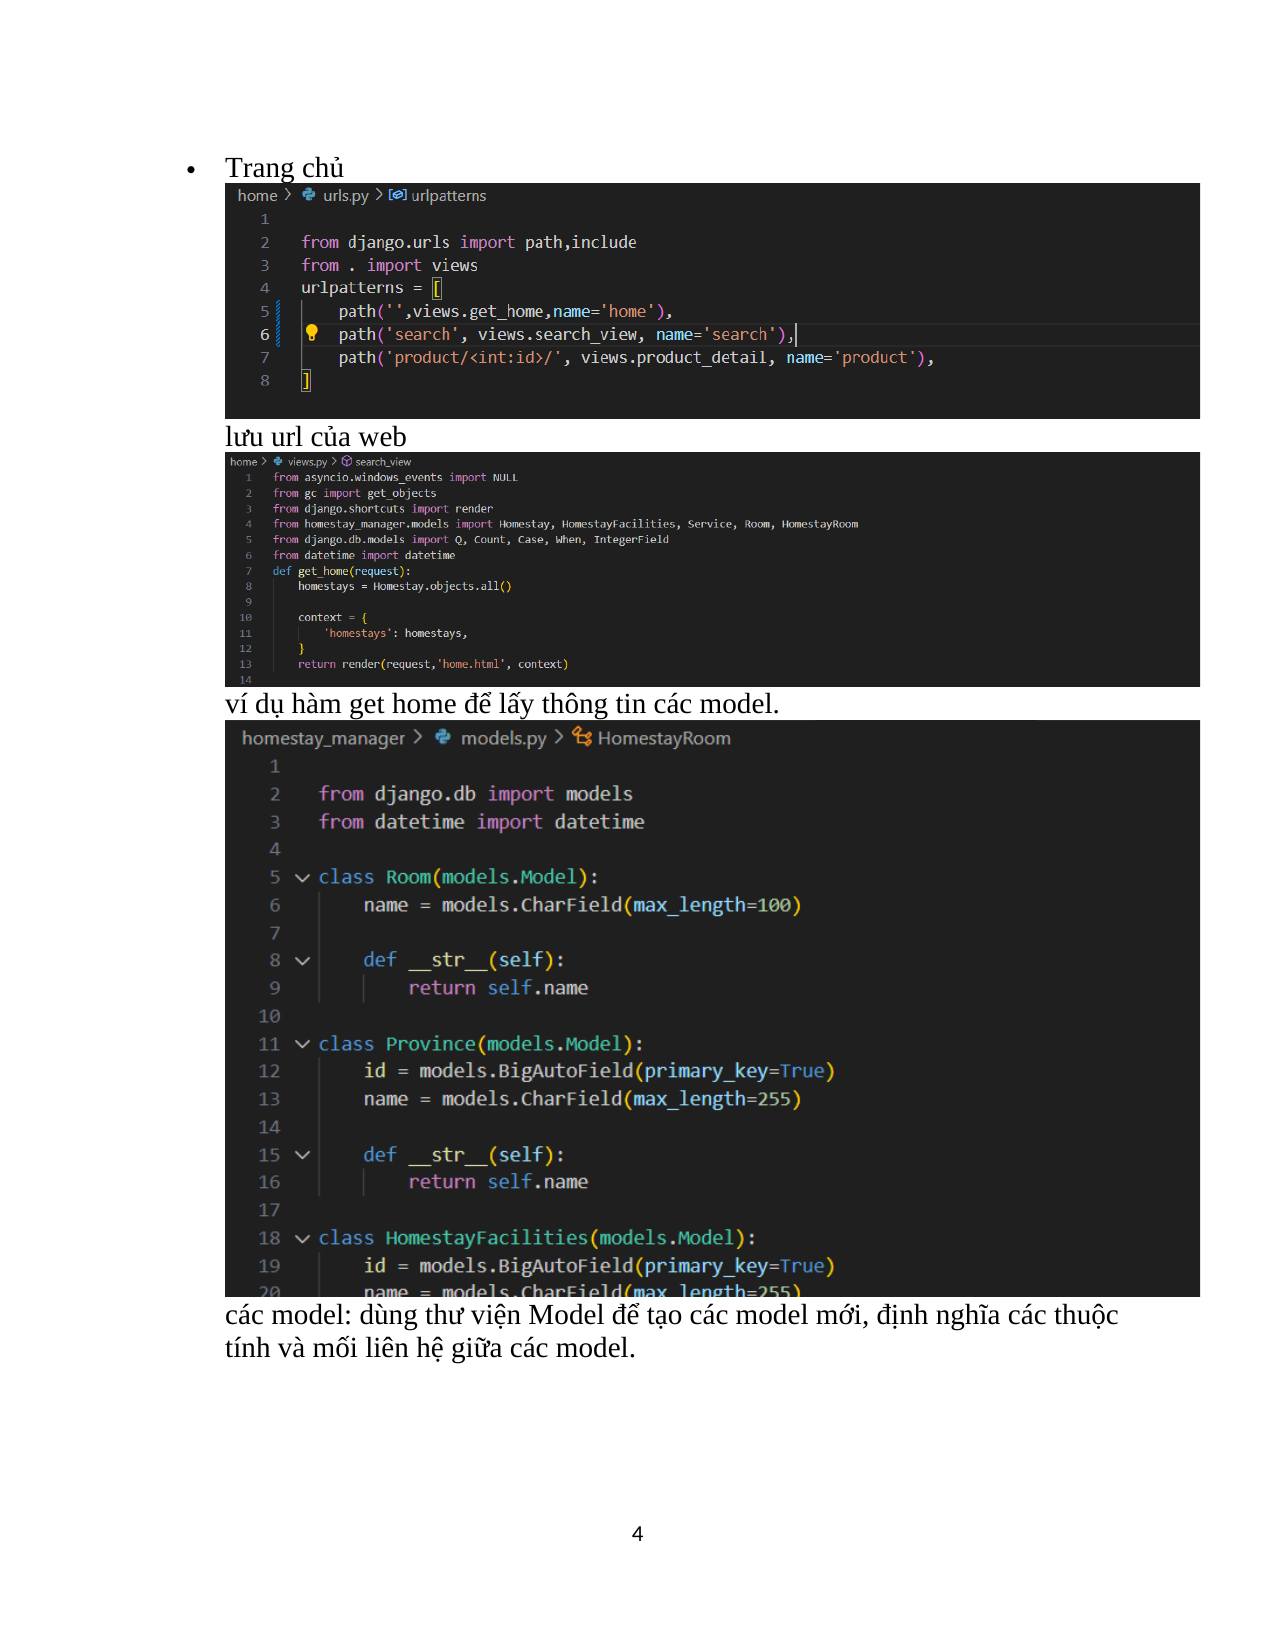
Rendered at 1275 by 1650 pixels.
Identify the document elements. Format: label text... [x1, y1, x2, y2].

picture [225, 452, 1200, 687]
picture [225, 183, 1200, 419]
picture [225, 720, 1200, 1297]
